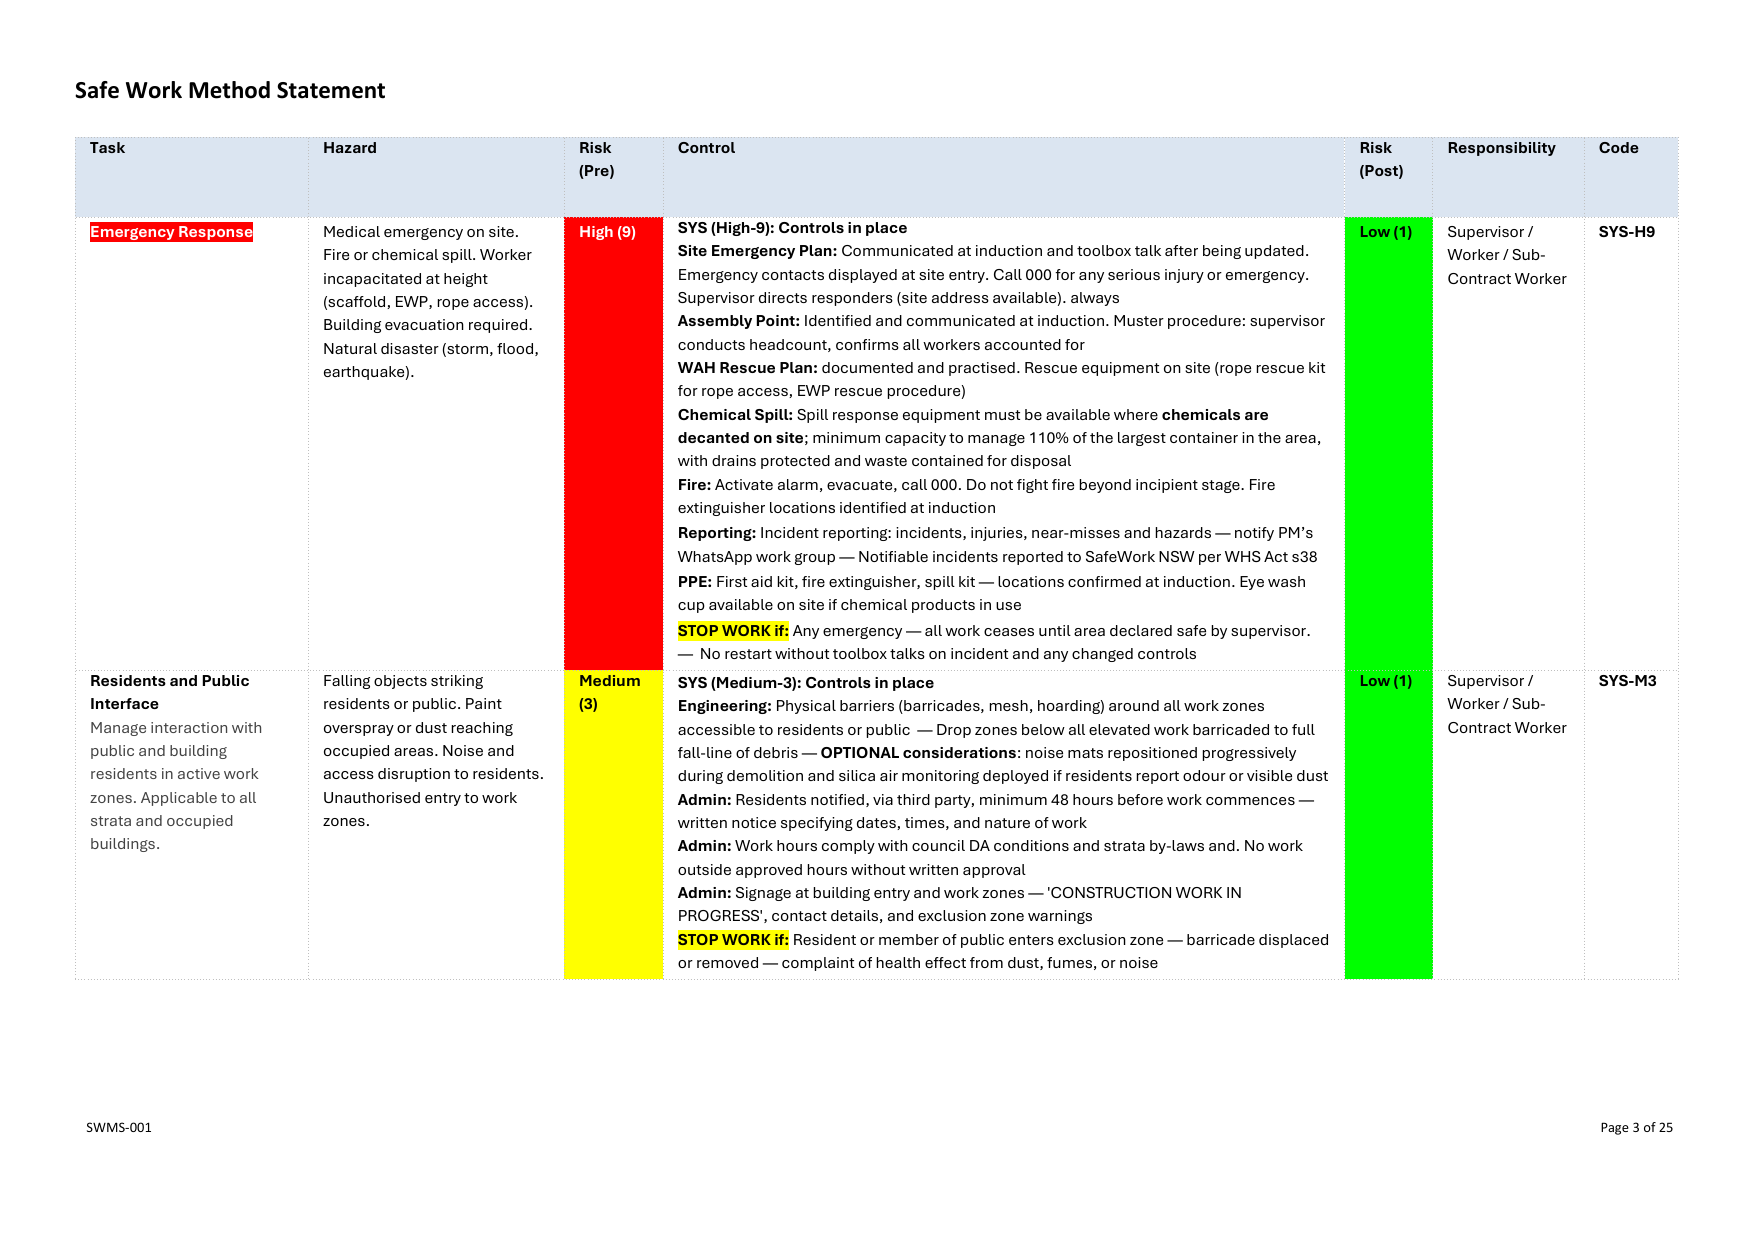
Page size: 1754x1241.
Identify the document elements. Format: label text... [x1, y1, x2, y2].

table_cell SYS-H9 [1584, 217, 1678, 670]
table_cell SYS (Medium-3): Controls in place Engineering: Physical barriers (barricades, mesh, hoarding) around all work zones accessible to residents or public — Drop zones below all elevated work barricaded to full fall-line of debris — OPTIONAL considerations: noise mats repositioned progressively during demolition and silica air monitoring deployed if residents report odour or visible dust Admin: Residents notified, via third party, minimum 48 hours before work commences — written notice specifying dates, times, and nature of work Admin: Work hours comply with council DA conditions and strata by-laws and. No work outside approved hours without written approval Admin: Signage at building entry and work zones — 'CONSTRUCTION WORK IN PROGRESS', contact details, and exclusion zone warnings STOP WORK if: Resident or member of public enters exclusion zone — barricade displaced or removed — complaint of health effect from dust, fumes, or noise [663, 670, 1344, 979]
table_cell SYS (High-9): Controls in place Site Emergency Plan: Communicated at induction and toolbox talk after being updated. Emergency contacts displayed at site entry. Call 000 for any serious injury or emergency. Supervisor directs responders (site address available). always Assembly Point: Identified and communicated at induction. Muster procedure: supervisor conducts headcount, confirms all workers accounted for WAH Rescue Plan: documented and practised. Rescue equipment on site (rope rescue kit for rope access, EWP rescue procedure) Chemical Spill: Spill response equipment must be available where chemicals are decanted on site; minimum capacity to manage 110% of the largest container in the area, with drains protected and waste contained for disposal Fire: Activate alarm, evacuate, call 000. Do not fight fire beyond incipient stage. Fire extinguisher locations identified at induction Reporting: Incident reporting: incidents, injuries, near-misses and hazards — notify PM’s WhatsApp work group — Notifiable incidents reported to SafeWork NSW per WHS Act s38 PPE: First aid kit, fire extinguisher, spill kit — locations confirmed at induction. Eye wash cup available on site if chemical products in use STOP WORK if: Any emergency — all work ceases until area declared safe by supervisor. — No restart without toolbox talks on incident and any changed controls [663, 217, 1344, 670]
table_cell Medium (3) [564, 670, 663, 979]
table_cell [1433, 670, 1584, 979]
table_cell SYS-M3 [1584, 670, 1678, 979]
table_cell Medical emergency on site. Fire or chemical spill. Worker incapacitated at height (scaffold, EWP, rope access). Building evacuation required. Natural disaster (storm, flood, earthquake). [308, 217, 564, 670]
table_cell Low (1) [1345, 217, 1433, 670]
table_header Code [1584, 137, 1678, 217]
table_header Hazard [308, 137, 564, 217]
table_cell High (9) [564, 217, 663, 670]
table_cell Emergency Response [75, 217, 308, 670]
table_header Risk (Pre) [564, 137, 663, 217]
table_cell Residents and Public Interface Manage interaction with public and building residents in active work zones. Applicable to all strata and occupied buildings. [75, 670, 308, 979]
table_header Risk (Post) [1345, 137, 1433, 217]
table_cell Falling objects striking residents or public. Paint overspray or dust reaching occupied areas. Noise and access disruption to residents. Unauthorised entry to work zones. [308, 670, 564, 979]
table_cell Supervisor / Worker / Sub-Contract Worker [1433, 217, 1584, 670]
table_cell Low (1) [1345, 670, 1433, 979]
table_header Task [75, 137, 308, 217]
table_header Control [663, 137, 1344, 217]
table_header Responsibility [1433, 137, 1584, 217]
